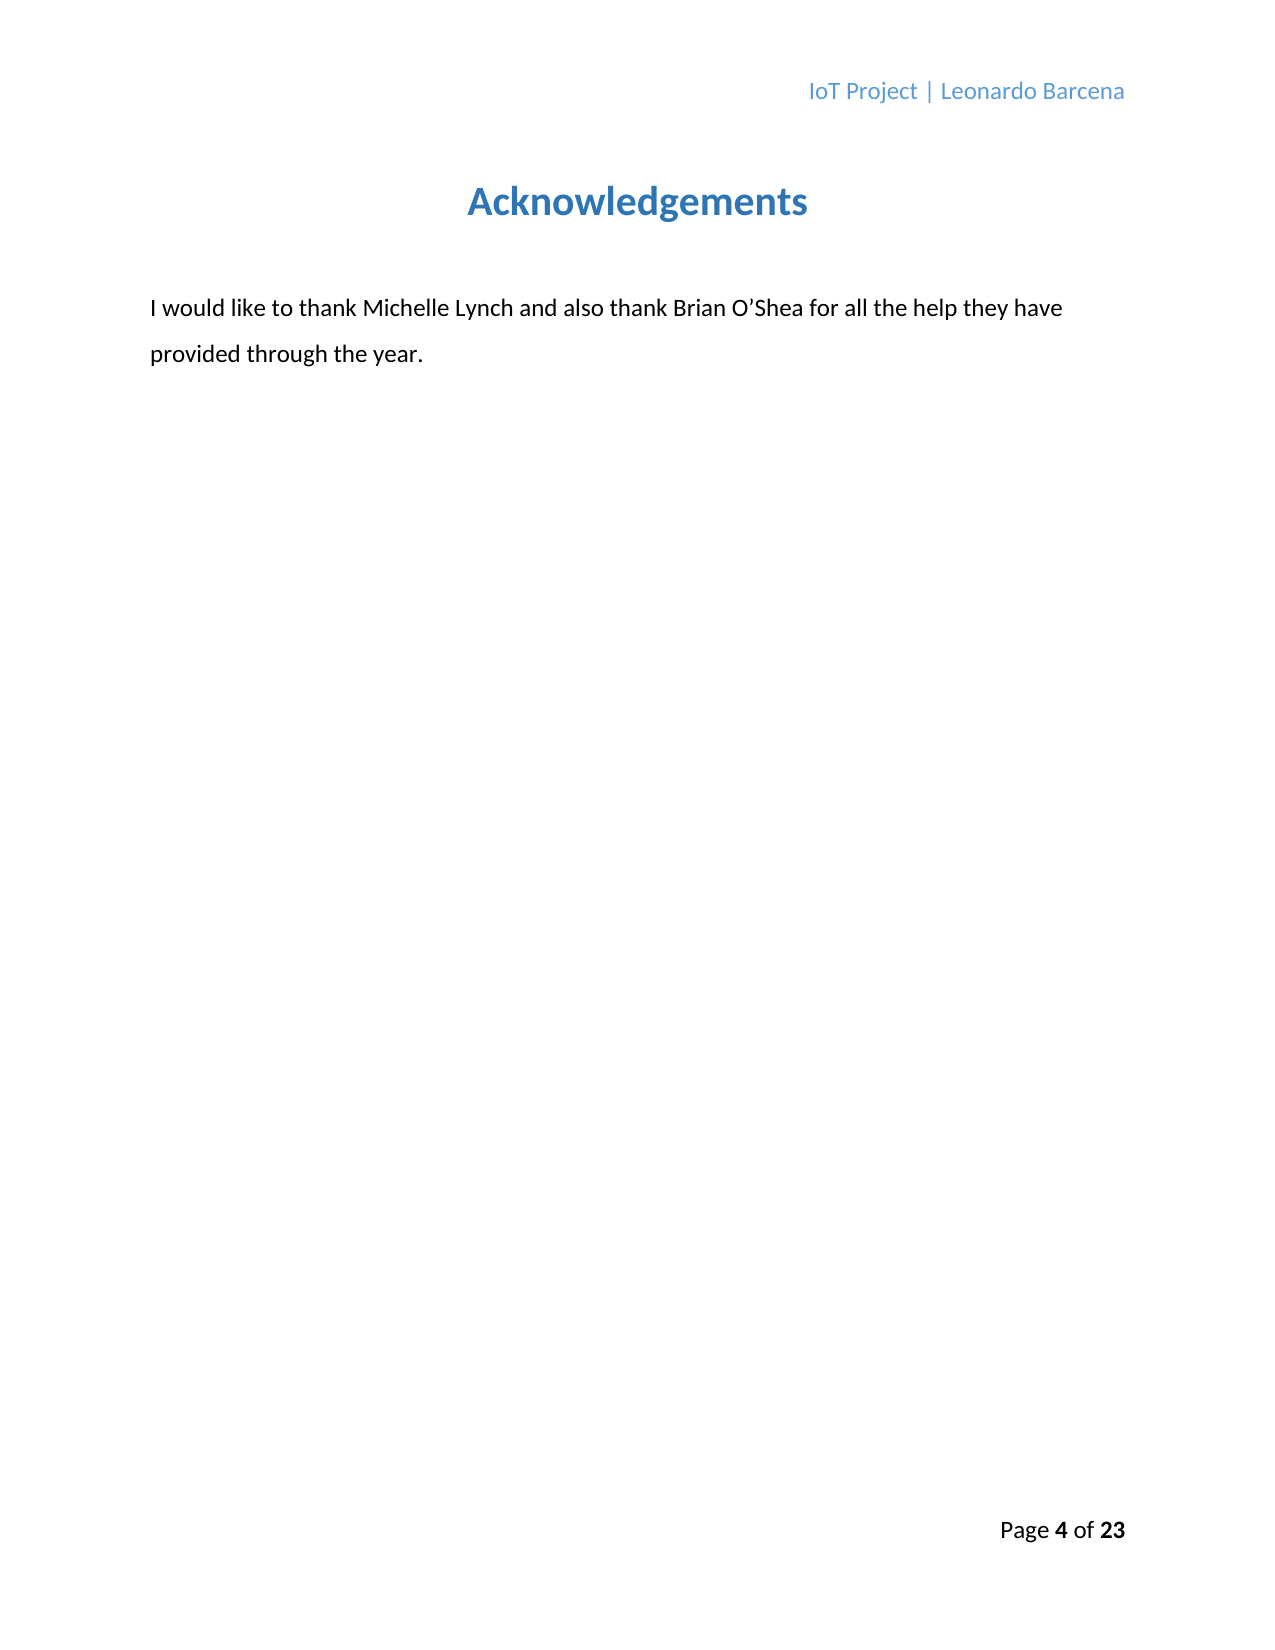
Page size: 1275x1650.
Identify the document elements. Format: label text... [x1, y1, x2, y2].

text Acknowledgements [150, 175, 1125, 226]
text I would like to thank Michelle Lynch and also thank Brian O’Shea for all the help they have provided through the year. [150, 292, 1125, 368]
